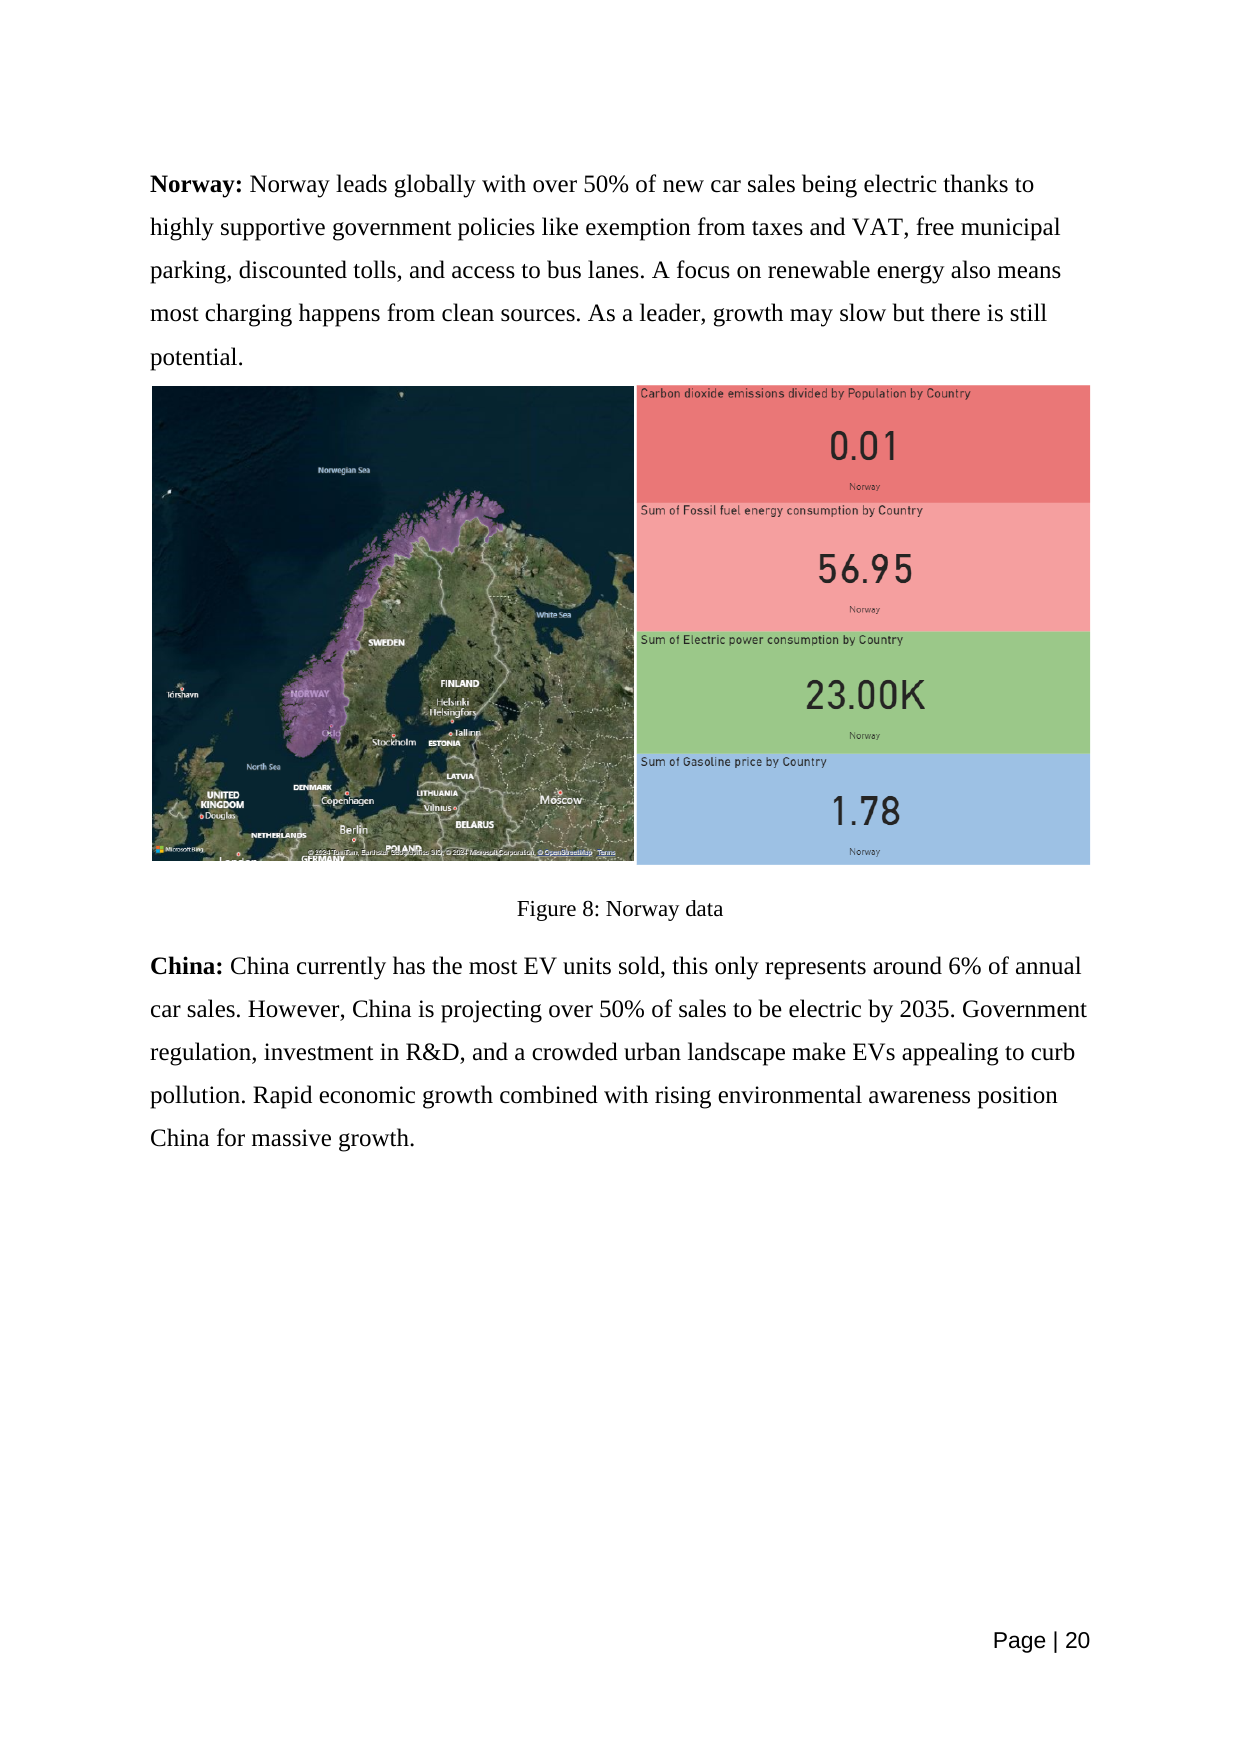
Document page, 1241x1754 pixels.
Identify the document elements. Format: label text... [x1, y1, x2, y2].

text China: China currently has the most EV units sold, this only represents around 6% of annual car sales. However, China is projecting over 50% of sales to be electric by 2035. Government regulation, investment in R&D, and a crowded urban landscape make EVs appealing to curb pollution. Rapid economic growth combined with rising environmental awareness position China for massive growth. [150, 951, 1090, 1152]
text Figure 8: Norway data [150, 895, 1090, 921]
picture [150, 383, 1091, 866]
text Norway: Norway leads globally with over 50% of new car sales being electric thanks to highly supportive government policies like exemption from taxes and VAT, free municipal parking, discounted tolls, and access to bus lanes. A focus on renewable energy also means most charging happens from clean sources. As a leader, growth may slow but there is still potential. [150, 169, 1090, 383]
